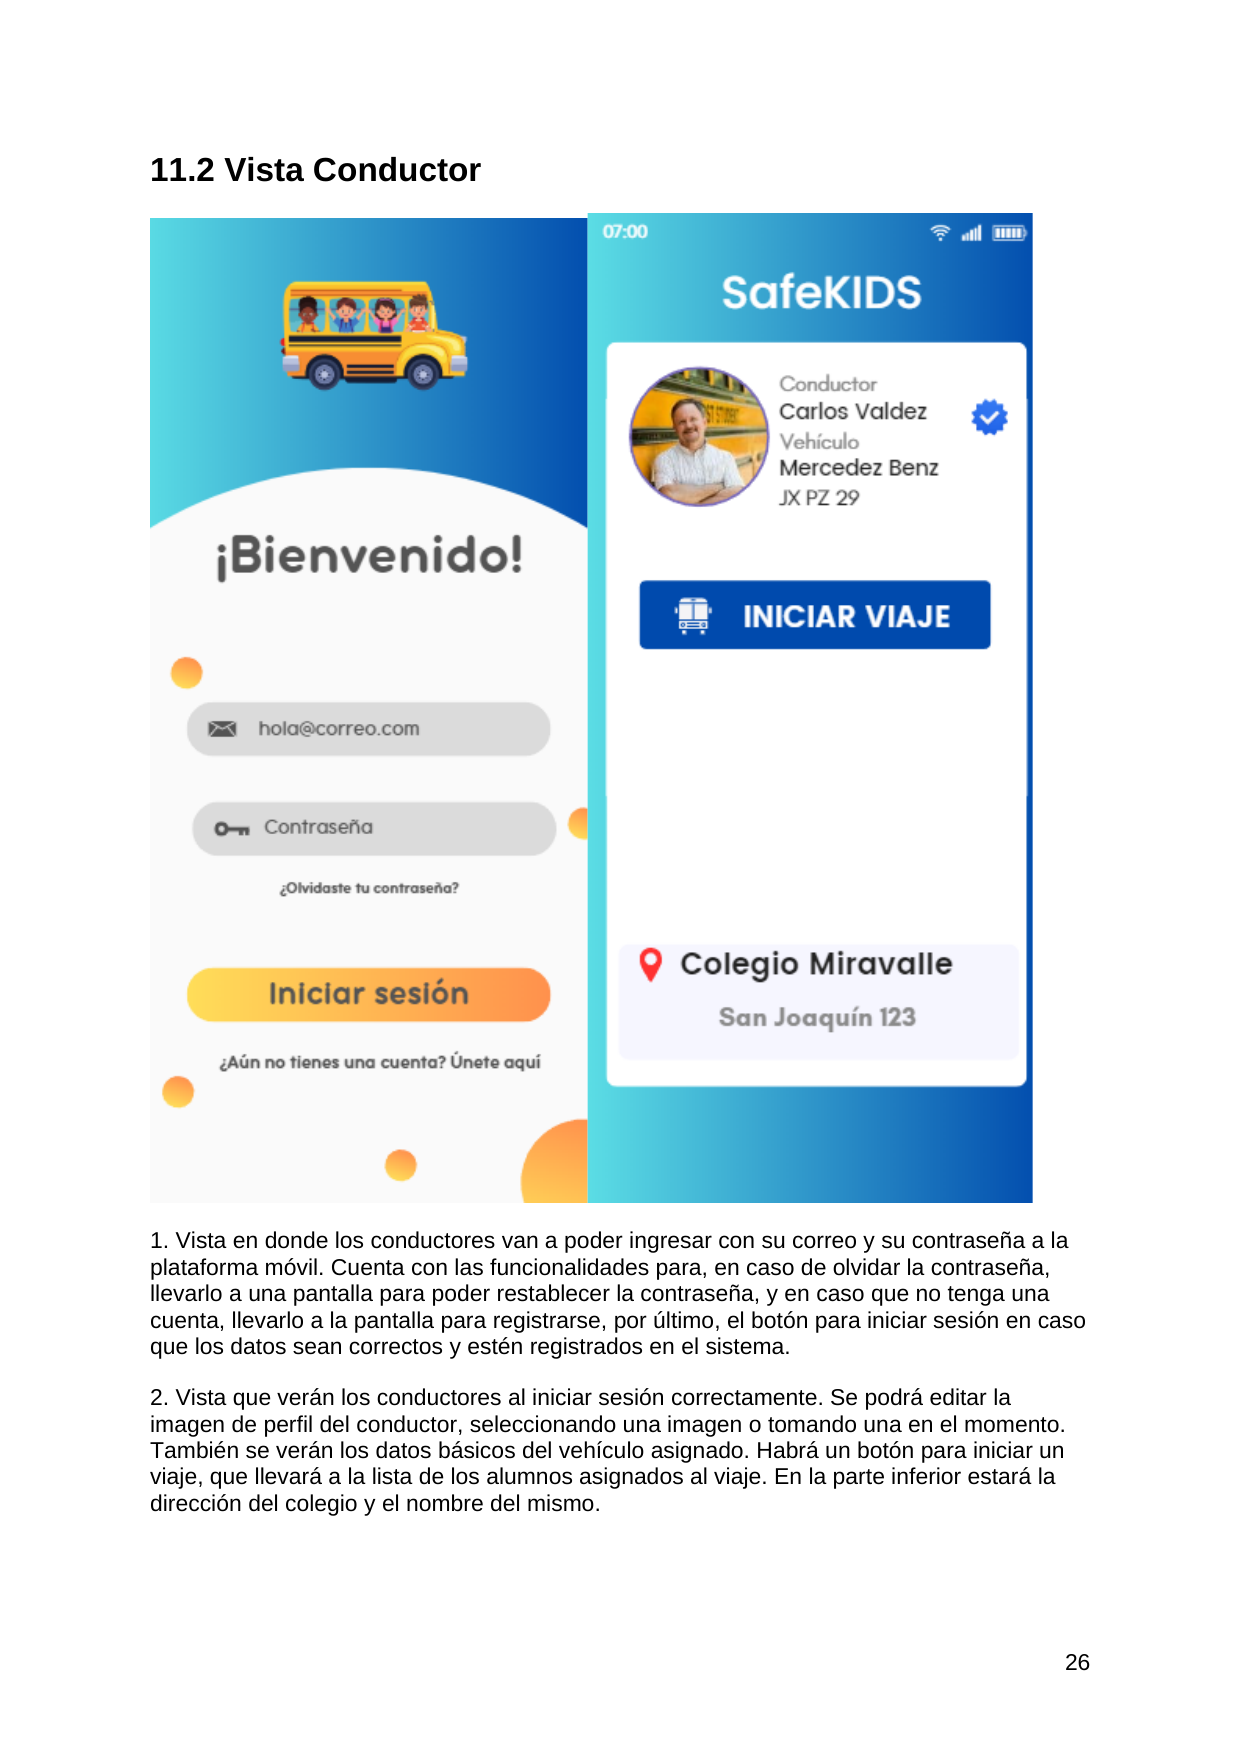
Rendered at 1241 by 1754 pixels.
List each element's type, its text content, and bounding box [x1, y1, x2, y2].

text 1. Vista en donde los conductores van a poder ingresar con su correo y su contraseña a la plataforma móvil. Cuenta con las funcionalidades para, en caso de olvidar la contraseña, llevarlo a una pantalla para poder restablecer la contraseña, y en caso que no tenga una cuenta, llevarlo a la pantalla para registrarse, por último, el botón para iniciar sesión en caso que los datos sean correctos y estén registrados en el sistema. [150, 1227, 1090, 1359]
subtitle 11.2 Vista Conductor [150, 150, 1090, 188]
picture [150, 213, 1033, 1203]
text 2. Vista que verán los conductores al iniciar sesión correctamente. Se podrá editar la imagen de perfil del conductor, seleccionando una imagen o tomando una en el momento. También se verán los datos básicos del vehículo asignado. Habrá un botón para iniciar un viaje, que llevará a la lista de los alumnos asignados al viaje. En la parte inferior estará la dirección del colegio y el nombre del mismo. [150, 1384, 1090, 1516]
